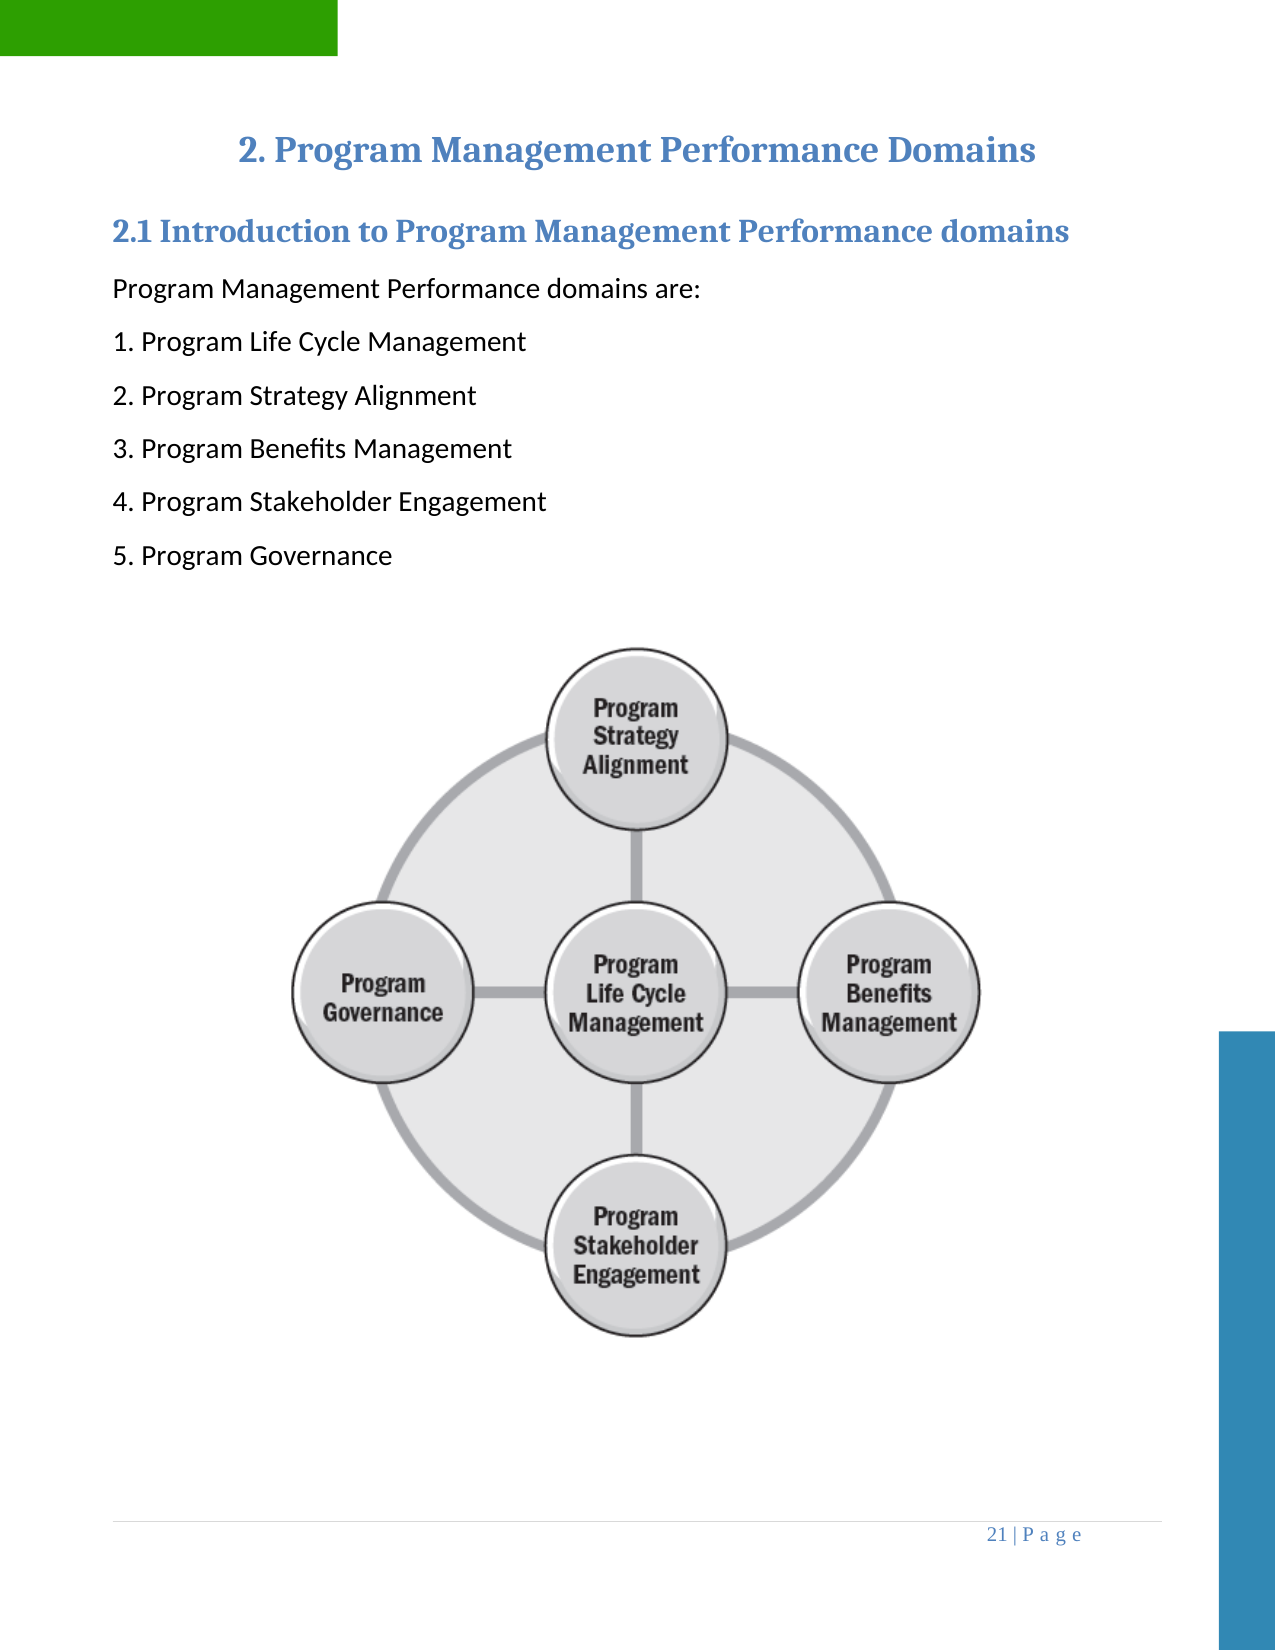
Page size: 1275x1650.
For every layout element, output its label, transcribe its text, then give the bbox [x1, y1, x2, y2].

text 5. Program Governance [112, 537, 1162, 572]
text 2.1 Introduction to Program Management Performance domains [112, 212, 1162, 251]
text 4. Program Stakeholder Engagement [112, 483, 1162, 519]
subtitle 2. Program Management Performance Domains [112, 129, 1162, 172]
text Program Management Performance domains are: [112, 270, 1162, 305]
text 1. Program Life Cycle Management [112, 323, 1162, 359]
text 2. Program Strategy Alignment [112, 377, 1162, 412]
picture [261, 643, 1014, 1345]
text 3. Program Benefits Management [112, 430, 1162, 466]
